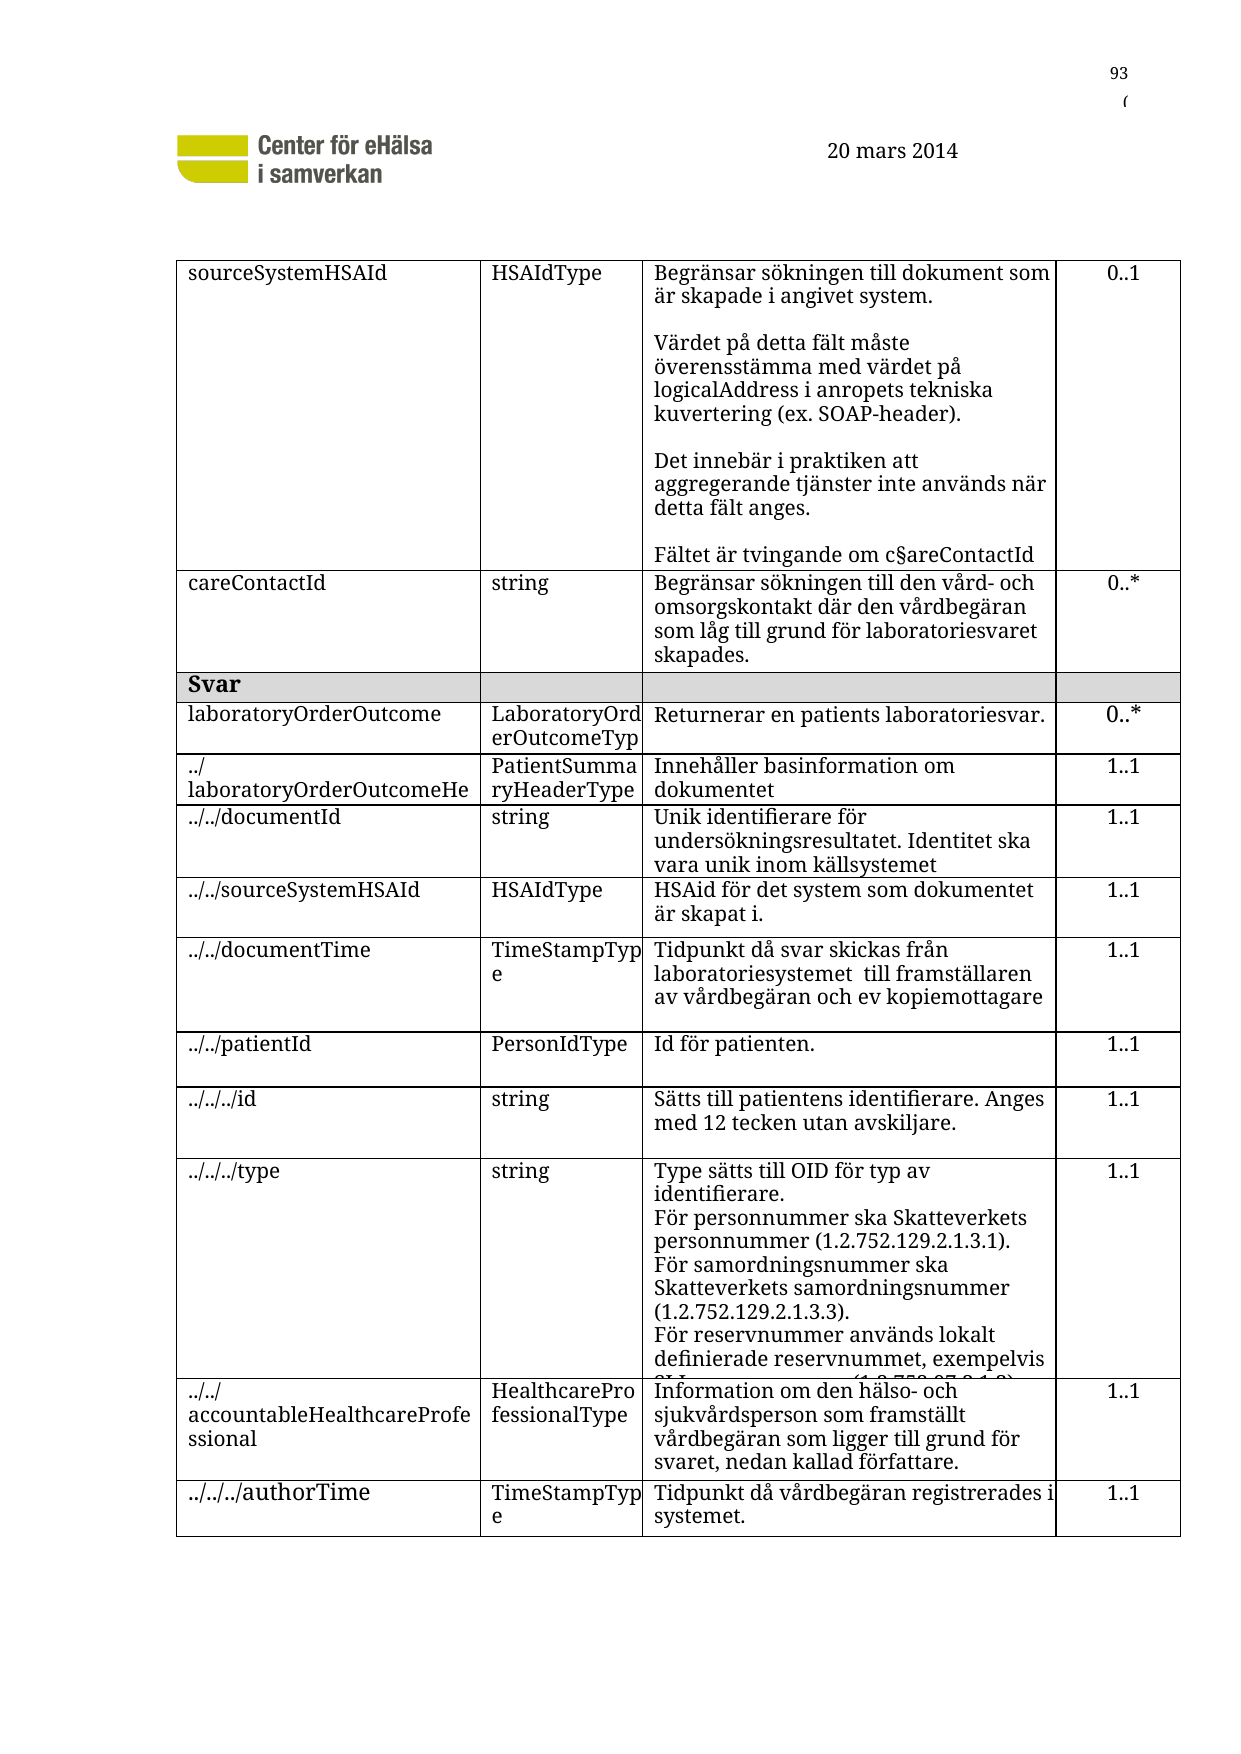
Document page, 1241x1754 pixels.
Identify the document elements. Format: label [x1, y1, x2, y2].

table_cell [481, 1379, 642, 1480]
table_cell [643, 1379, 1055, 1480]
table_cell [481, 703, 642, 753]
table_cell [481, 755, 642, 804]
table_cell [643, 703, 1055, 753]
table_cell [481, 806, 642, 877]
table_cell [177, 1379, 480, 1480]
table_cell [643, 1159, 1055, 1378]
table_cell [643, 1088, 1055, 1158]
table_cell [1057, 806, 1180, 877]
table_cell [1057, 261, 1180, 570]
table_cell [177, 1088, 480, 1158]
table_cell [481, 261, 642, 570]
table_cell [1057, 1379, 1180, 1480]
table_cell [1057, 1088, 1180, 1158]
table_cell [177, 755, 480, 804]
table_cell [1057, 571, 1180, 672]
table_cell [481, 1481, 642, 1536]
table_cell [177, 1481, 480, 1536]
picture [177, 135, 432, 183]
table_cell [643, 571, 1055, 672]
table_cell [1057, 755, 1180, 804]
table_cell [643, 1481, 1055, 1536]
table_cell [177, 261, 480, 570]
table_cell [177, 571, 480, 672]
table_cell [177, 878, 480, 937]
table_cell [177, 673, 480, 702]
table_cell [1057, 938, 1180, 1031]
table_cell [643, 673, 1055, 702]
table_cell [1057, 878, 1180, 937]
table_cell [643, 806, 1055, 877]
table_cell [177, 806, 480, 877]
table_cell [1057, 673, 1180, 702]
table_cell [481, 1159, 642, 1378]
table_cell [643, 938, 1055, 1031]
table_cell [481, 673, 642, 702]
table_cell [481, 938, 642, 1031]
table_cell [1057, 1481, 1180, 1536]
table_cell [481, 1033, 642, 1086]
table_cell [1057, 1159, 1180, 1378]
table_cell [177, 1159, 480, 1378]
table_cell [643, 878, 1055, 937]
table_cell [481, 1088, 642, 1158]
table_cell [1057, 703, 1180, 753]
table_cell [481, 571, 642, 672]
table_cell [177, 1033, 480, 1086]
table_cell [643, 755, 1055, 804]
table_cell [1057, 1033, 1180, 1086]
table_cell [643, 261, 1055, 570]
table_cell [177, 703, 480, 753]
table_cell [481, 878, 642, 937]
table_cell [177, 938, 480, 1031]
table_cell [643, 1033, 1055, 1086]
